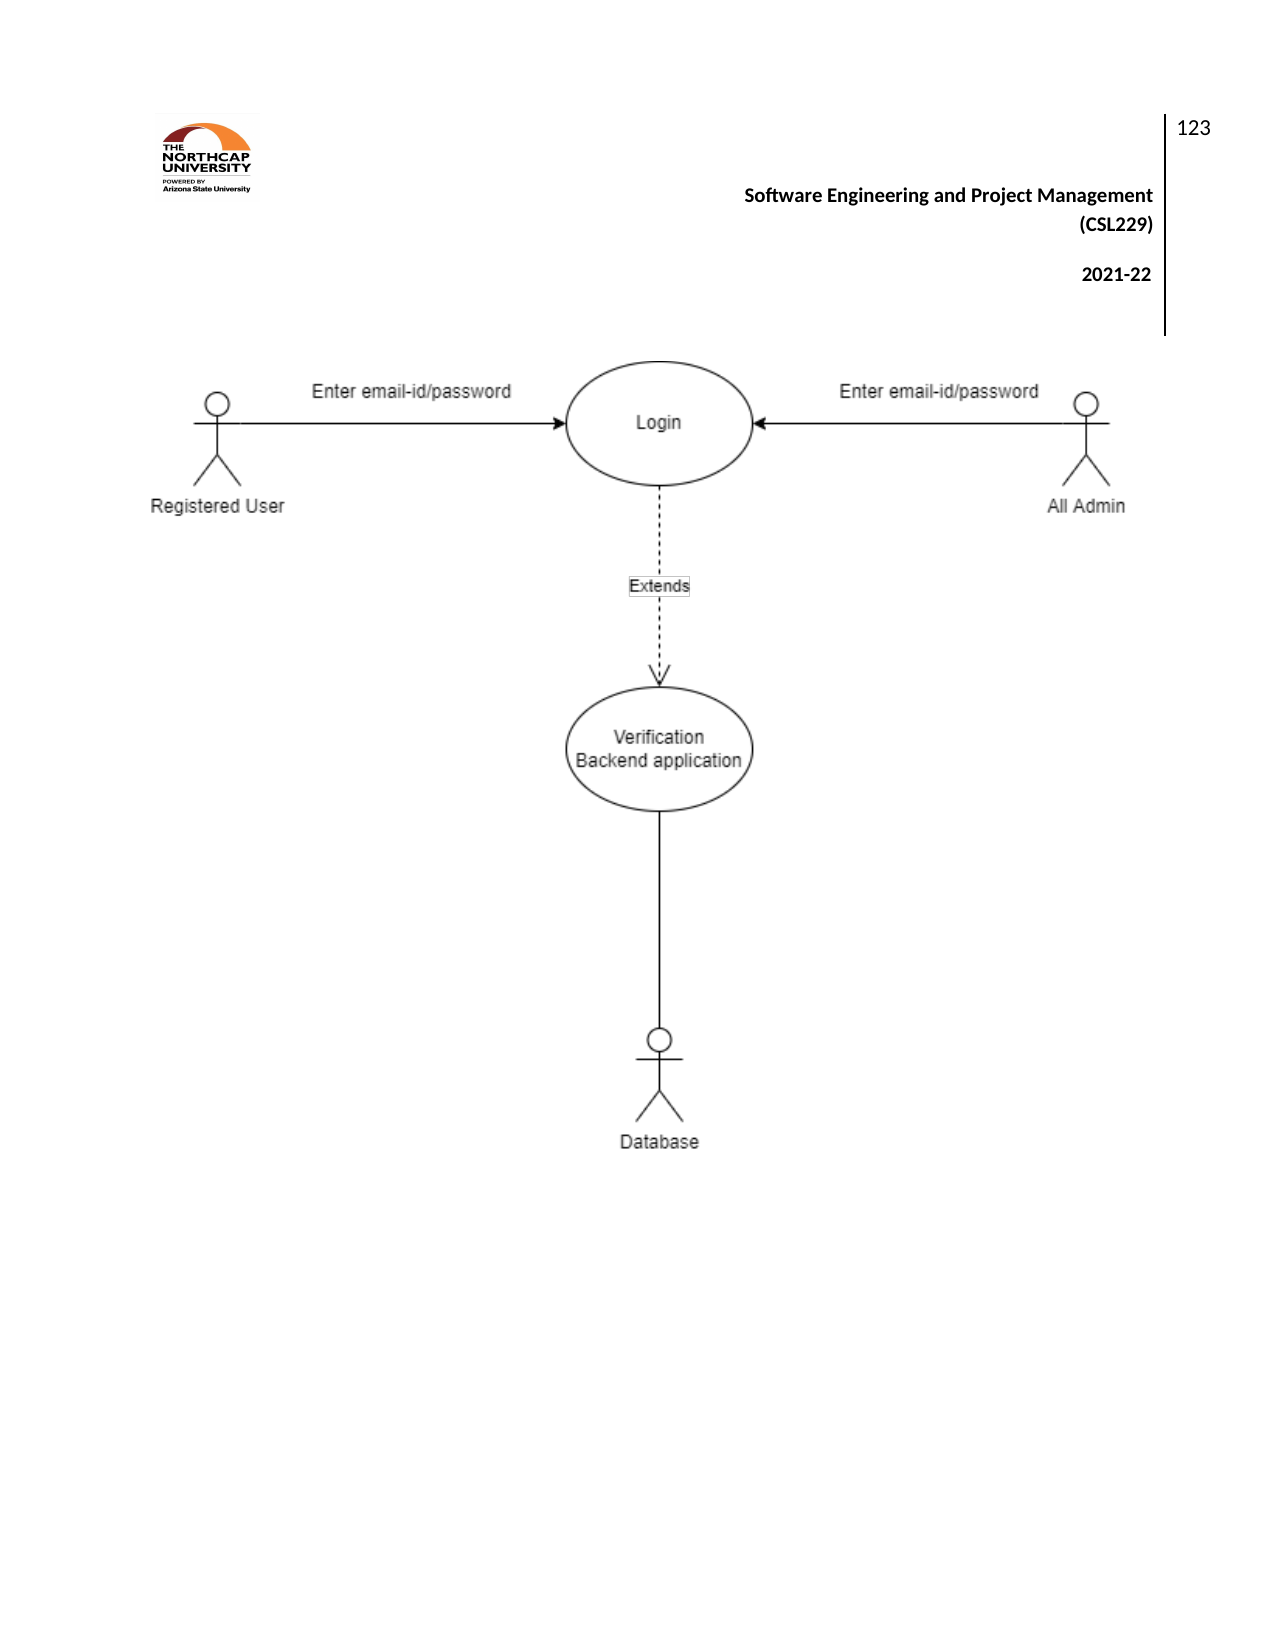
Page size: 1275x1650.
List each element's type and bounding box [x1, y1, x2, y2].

picture [155, 113, 260, 202]
picture [150, 361, 1125, 1155]
